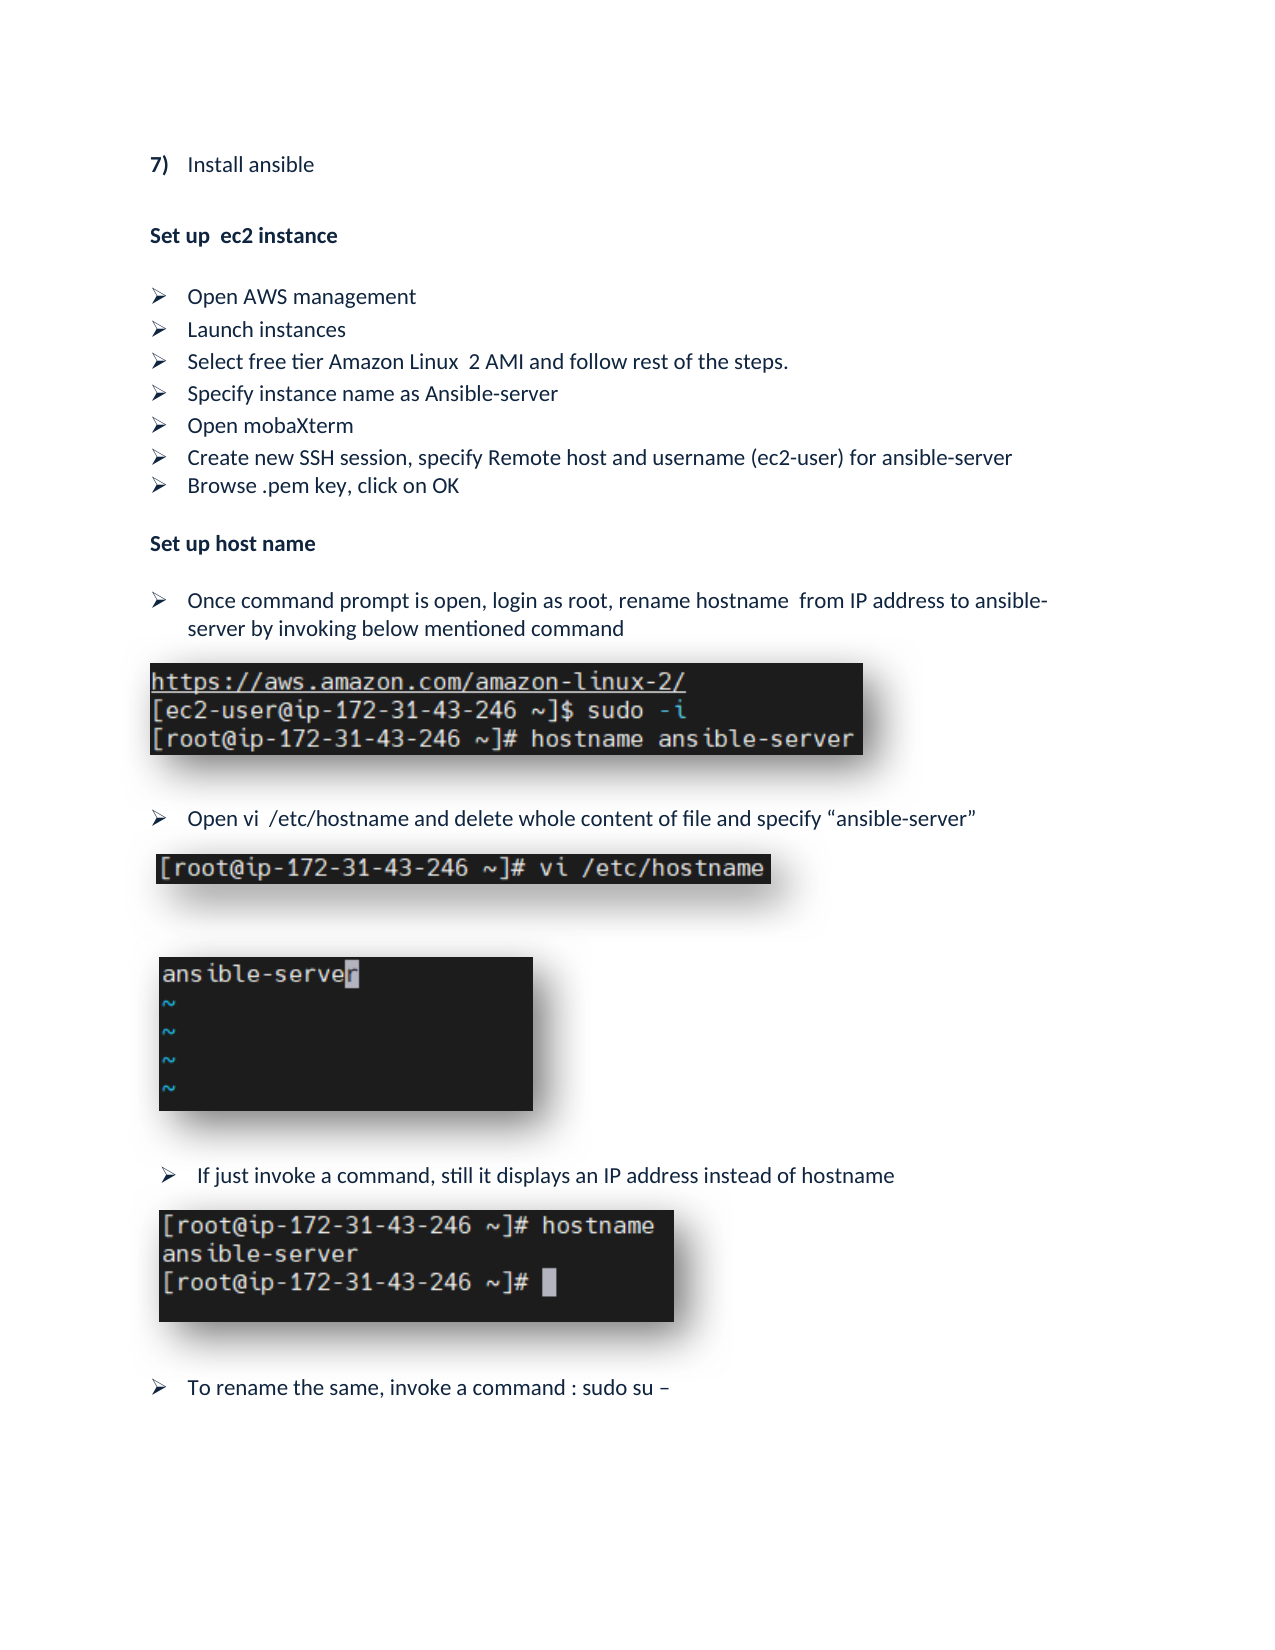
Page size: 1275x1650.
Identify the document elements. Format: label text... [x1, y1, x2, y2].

list Install ansible [150, 150, 1050, 178]
list Once command prompt is open, login as root, rename hostname from IP address to ansible-server by invoking below mentioned command [150, 586, 1050, 642]
picture [150, 663, 863, 755]
list Launch instances [150, 315, 1050, 343]
text Set up ec2 instance [150, 221, 1050, 249]
list To rename the same, invoke a command : sudo su – [150, 1373, 1050, 1401]
list Specify instance name as Ansible-server [150, 379, 1050, 407]
picture [159, 1210, 674, 1322]
list Open vi /etc/hostname and delete whole content of file and specify “ansible-server” [150, 804, 1125, 832]
list Select free tier Amazon Linux 2 AMI and follow rest of the steps. [150, 347, 1050, 375]
list Open mobaXterm [150, 411, 1050, 439]
list Create new SSH session, specify Remote host and username (ec2-user) for ansible-server [150, 443, 1050, 471]
text Set up host name [150, 529, 1050, 557]
picture [156, 854, 771, 884]
list If just invoke a command, still it displays an IP address instead of hostname [159, 1161, 1050, 1189]
list Open AWS management [150, 282, 1050, 311]
list Browse .pem key, click on OK [150, 471, 1050, 499]
picture [159, 957, 533, 1111]
